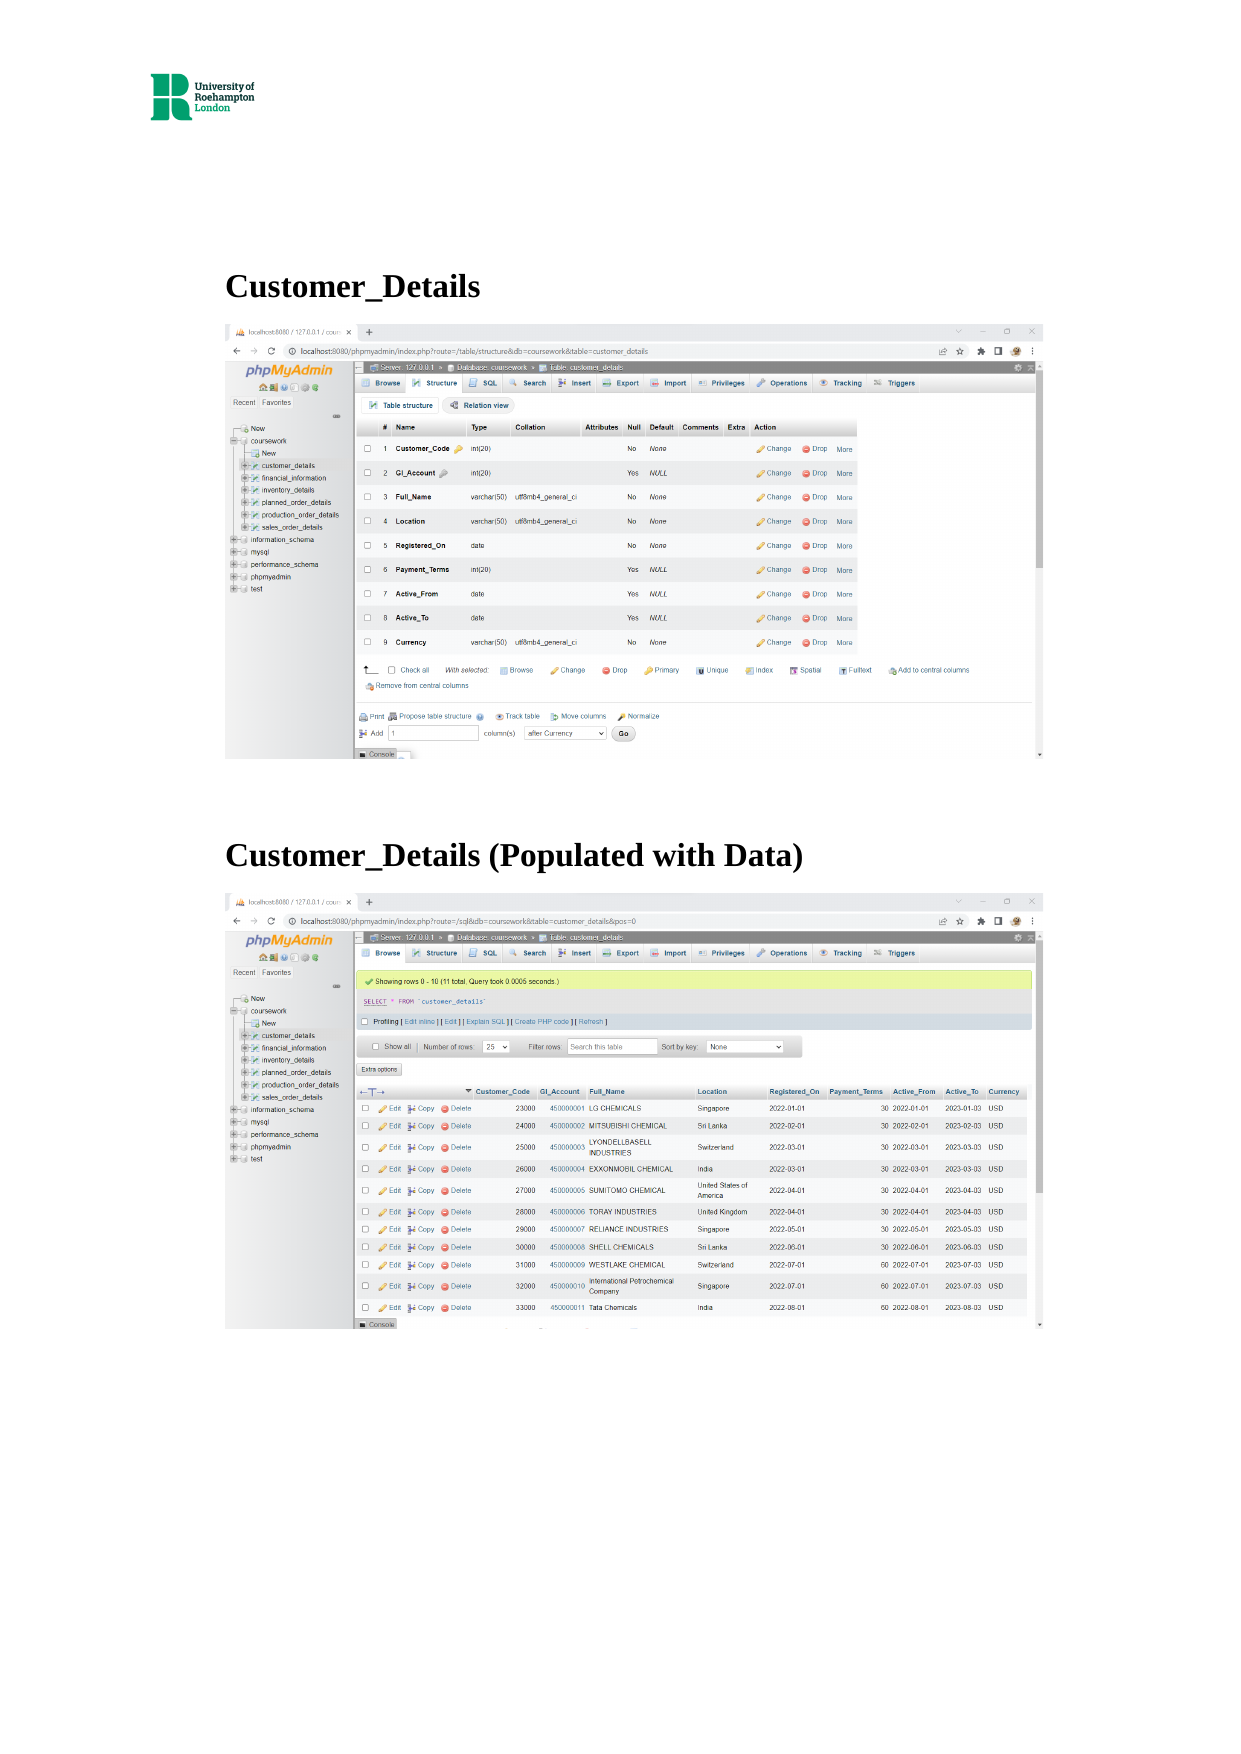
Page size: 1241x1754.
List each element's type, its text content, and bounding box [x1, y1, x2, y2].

picture [150, 73, 255, 121]
picture [225, 893, 1044, 1329]
picture [225, 324, 1044, 759]
text Customer_Details [150, 266, 1090, 304]
text Customer_Details (Populated with Data) [150, 836, 1090, 874]
